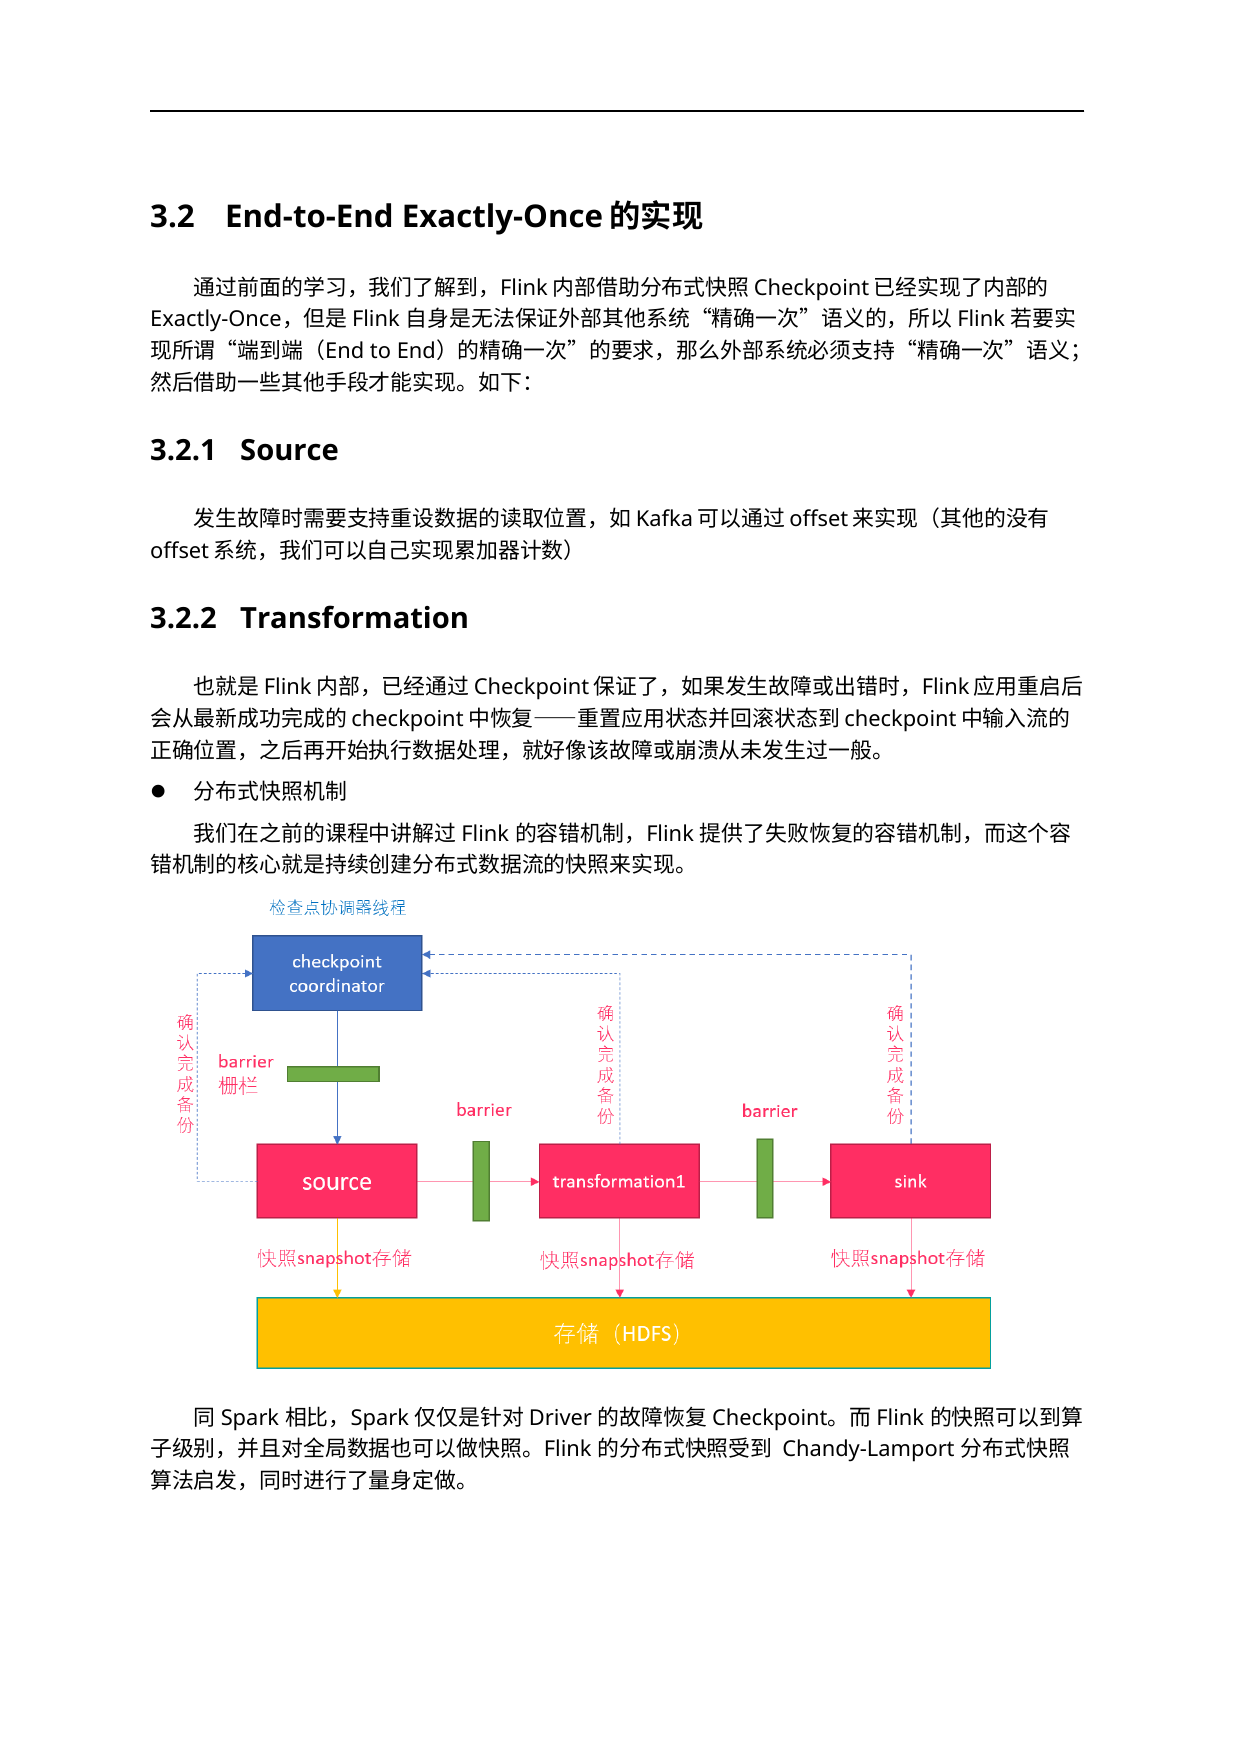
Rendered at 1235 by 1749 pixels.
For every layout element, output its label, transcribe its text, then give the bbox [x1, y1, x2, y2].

text 发生故障时需要支持重设数据的读取位置，如Kafka可以通过offset来实现（其他的没有offset系统，我们可以自己实现累加器计数） [150, 501, 1084, 565]
text 我们在之前的课程中讲解过 Flink 的容错机制，Flink 提供了失败恢复的容错机制，而这个容错机制的核心就是持续创建分布式数据流的快照来实现。 [150, 816, 1084, 879]
text 同 Spark 相比，Spark 仅仅是针对 Driver 的故障恢复 Checkpoint。而 Flink 的快照可以到算子级别，并且对全局数据也可以做快照。Flink 的分布式快照受到 Chandy-Lamport 分布式快照算法启发，同时进行了量身定做。 [150, 1399, 1084, 1495]
text 通过前面的学习，我们了解到，Flink内部借助分布式快照Checkpoint已经实现了内部的Exactly-Once，但是Flink 自身是无法保证外部其他系统“精确一次”语义的，所以 Flink 若要实现所谓“端到端（End to End）的精确一次”的要求，那么外部系统必须支持“精确一次”语义；然后借助一些其他手段才能实现。如下： [150, 269, 1084, 396]
subtitle Transformation [150, 597, 1084, 637]
subtitle End-to-End Exactly-Once的实现 [150, 192, 1084, 237]
picture [150, 888, 1015, 1390]
text 也就是Flink内部，已经通过Checkpoint保证了，如果发生故障或出错时，Flink应用重启后会从最新成功完成的checkpoint中恢复——重置应用状态并回滚状态到checkpoint中输入流的正确位置，之后再开始执行数据处理，就好像该故障或崩溃从未发生过一般。 [150, 669, 1084, 764]
subtitle Source [150, 429, 1084, 469]
list 分布式快照机制 [150, 774, 1084, 806]
